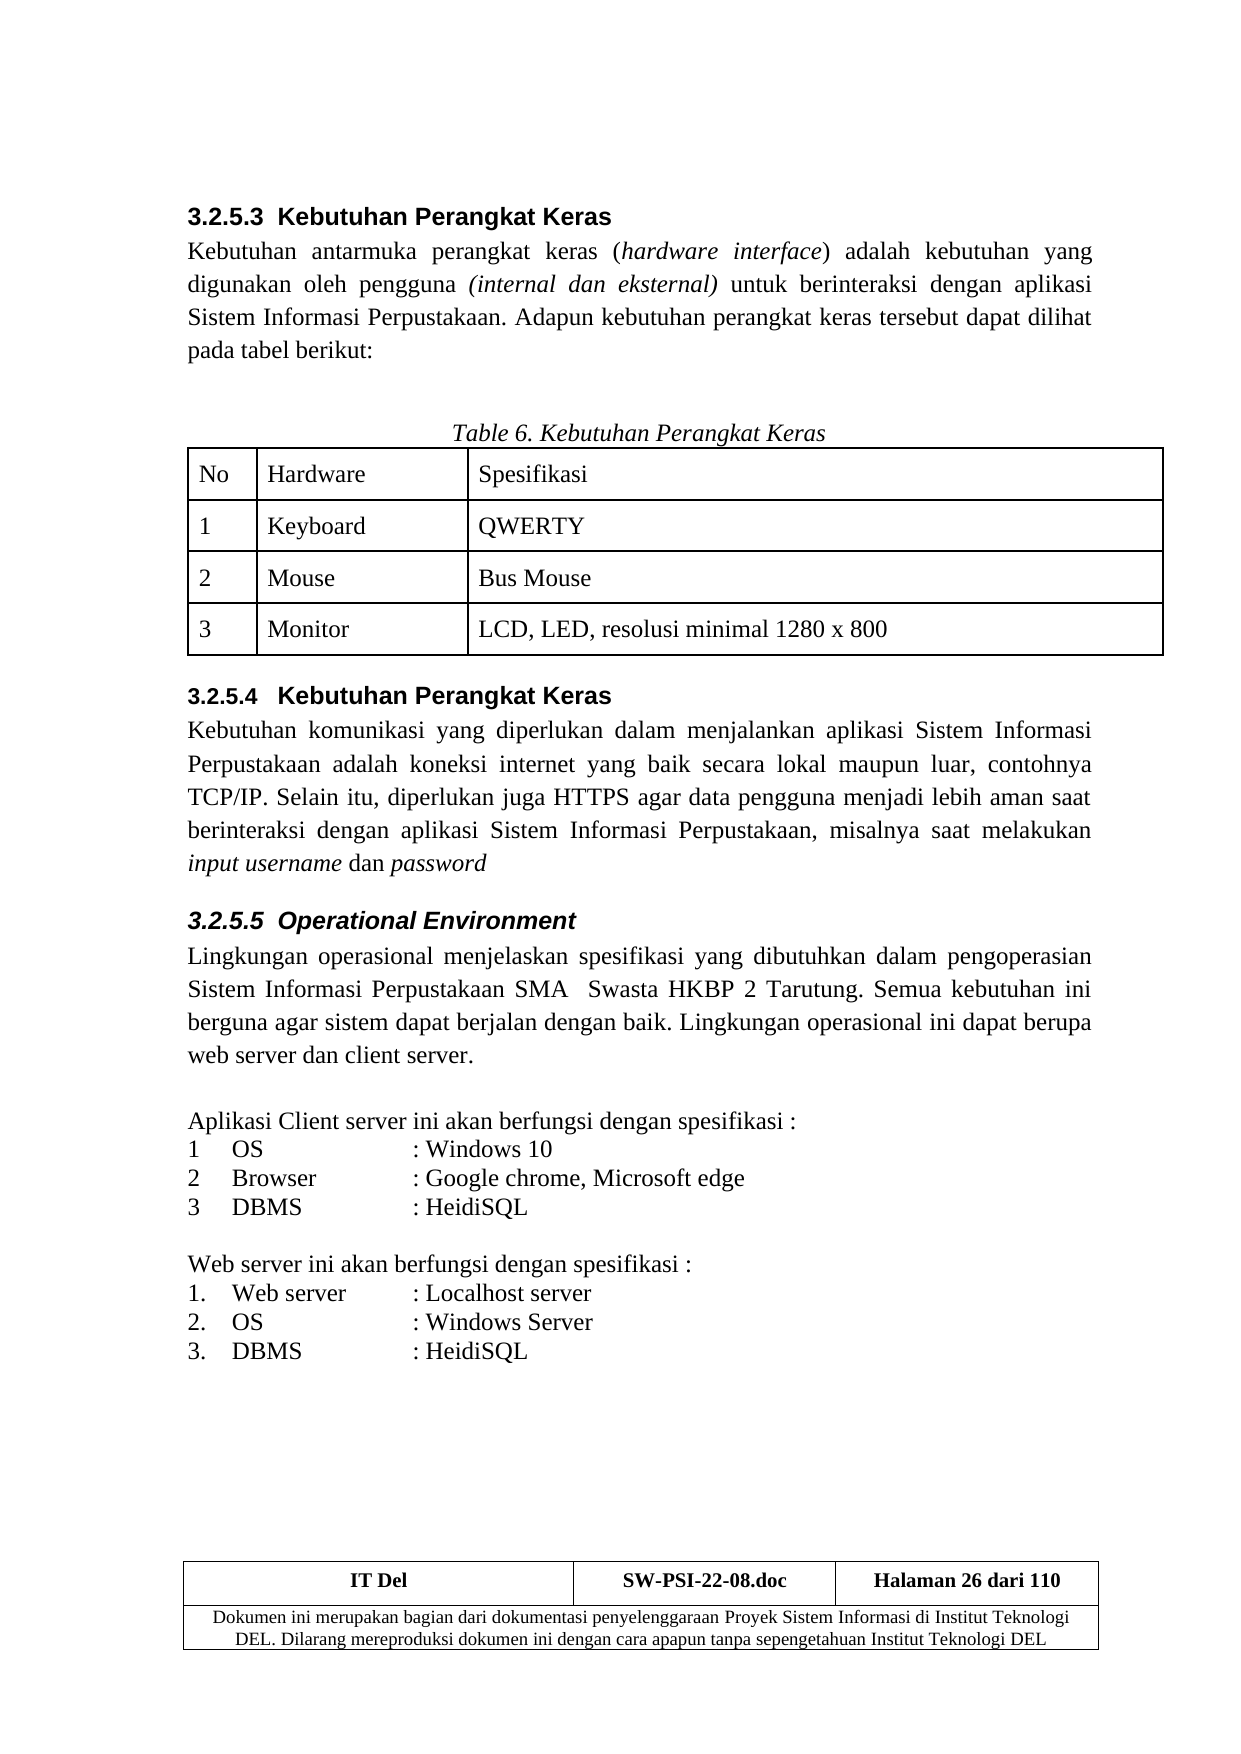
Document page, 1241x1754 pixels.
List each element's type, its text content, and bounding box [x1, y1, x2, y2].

table_cell QWERTY [469, 501, 1162, 550]
table_header Spesifikasi [469, 449, 1162, 498]
table_header Hardware [258, 449, 467, 498]
list Browser : Google chrome, Microsoft edge [187, 1163, 1092, 1192]
list OS : Windows 10 [187, 1134, 1092, 1163]
list Web server : Localhost server [187, 1278, 1092, 1307]
table_cell LCD, LED, resolusi minimal 1280 x 800 [469, 604, 1162, 653]
list DBMS : HeidiSQL [187, 1336, 1092, 1364]
table_header No [189, 449, 256, 498]
text Lingkungan operasional menjelaskan spesifikasi yang dibutuhkan dalam pengoperasian Sistem Informasi Perpustakaan SMA Swasta HKBP 2 Tarutung. Semua kebutuhan ini berguna agar sistem dapat berjalan dengan baik. Lingkungan operasional ini dapat berupa web server dan client server. [187, 941, 1092, 1068]
subtitle Kebutuhan Perangkat Keras [187, 201, 1092, 230]
subtitle Kebutuhan Perangkat Keras [187, 681, 1092, 709]
text Web server ini akan berfungsi dengan spesifikasi : [187, 1249, 1092, 1278]
list DBMS : HeidiSQL [187, 1192, 1092, 1221]
table_cell 2 [189, 552, 256, 602]
text Aplikasi Client server ini akan berfungsi dengan spesifikasi : [187, 1106, 1092, 1134]
table_cell 3 [189, 604, 256, 653]
table_cell Bus Mouse [469, 552, 1162, 602]
table_cell Keyboard [258, 501, 467, 550]
list OS : Windows Server [187, 1307, 1092, 1336]
subtitle Operational Environment [187, 906, 1092, 934]
text Kebutuhan antarmuka perangkat keras (hardware interface) adalah kebutuhan yang digunakan oleh pengguna (internal dan eksternal) untuk berinteraksi dengan aplikasi Sistem Informasi Perpustakaan. Adapun kebutuhan perangkat keras tersebut dapat dilihat pada tabel berikut: [187, 236, 1092, 364]
table_cell 1 [189, 501, 256, 550]
table_cell Monitor [258, 604, 467, 653]
text Table 6. Kebutuhan Perangkat Keras [187, 418, 1092, 447]
text Kebutuhan komunikasi yang diperlukan dalam menjalankan aplikasi Sistem Informasi Perpustakaan adalah koneksi internet yang baik secara lokal maupun luar, contohnya TCP/IP. Selain itu, diperlukan juga HTTPS agar data pengguna menjadi lebih aman saat berinteraksi dengan aplikasi Sistem Informasi Perpustakaan, misalnya saat melakukan input username dan password [187, 716, 1092, 876]
table_cell Mouse [258, 552, 467, 602]
